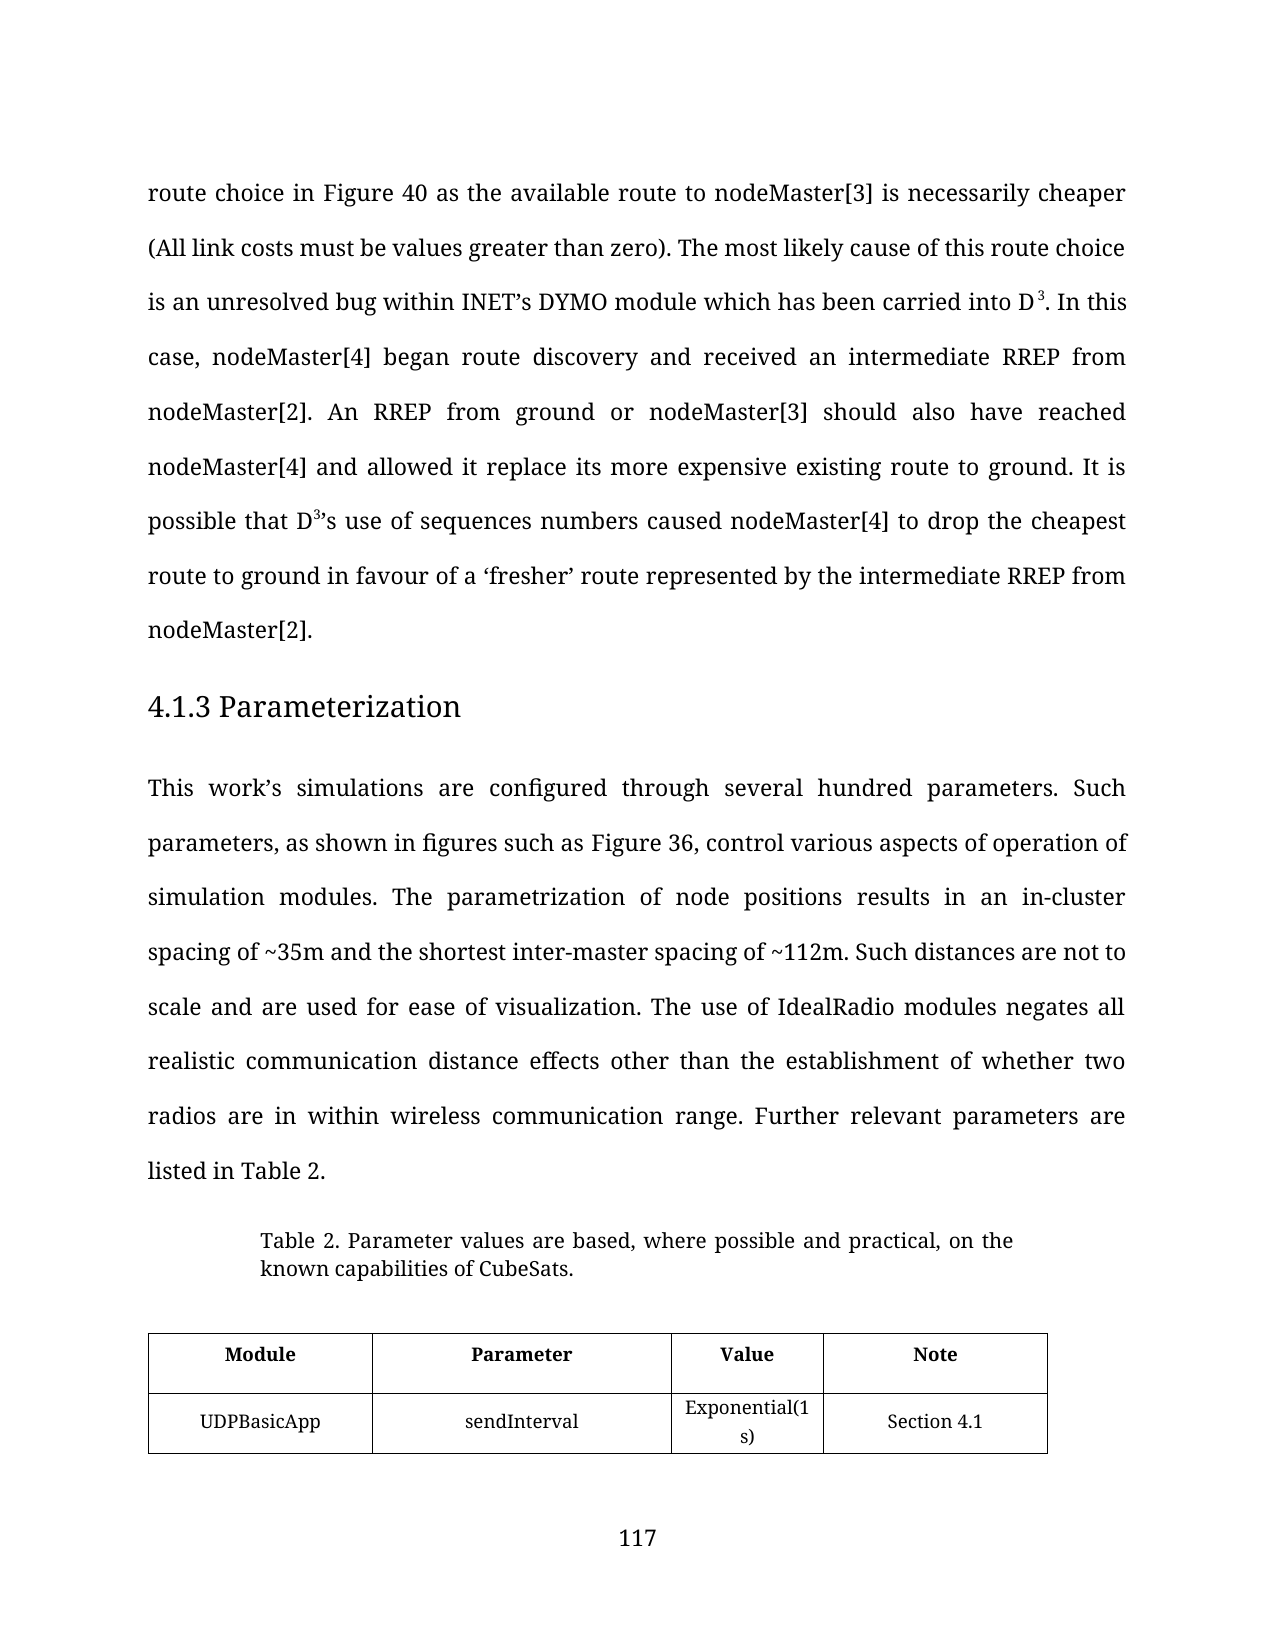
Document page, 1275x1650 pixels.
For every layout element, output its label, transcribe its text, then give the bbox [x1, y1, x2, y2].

table_header Note [824, 1334, 1047, 1393]
subtitle Parameterization [148, 686, 1127, 726]
table_cell Exponential(1s) [672, 1394, 823, 1453]
table_header Parameter [373, 1334, 671, 1393]
table_header Module [149, 1334, 372, 1393]
table_cell sendInterval [373, 1394, 671, 1453]
text This work’s simulations are configured through several hundred parameters. Such parameters, as shown in figures such as Figure 36, control various aspects of operation of simulation modules. The parametrization of node positions results in an in-cluster spacing of ~35m and the shortest inter-master spacing of ~112m. Such distances are not to scale and are used for ease of visualization. The use of IdealRadio modules negates all realistic communication distance effects other than the establishment of whether two radios are in within wireless communication range. Further relevant parameters are listed in Table 2. [148, 772, 1127, 1186]
title Table 2. Parameter values are based, where possible and practical, on the known capabilities of CubeSats. [260, 1226, 1015, 1283]
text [148, 177, 1127, 646]
table_cell Section 4.1 [824, 1394, 1047, 1453]
table_header Value [672, 1334, 823, 1393]
table_cell UDPBasicApp [149, 1394, 372, 1453]
